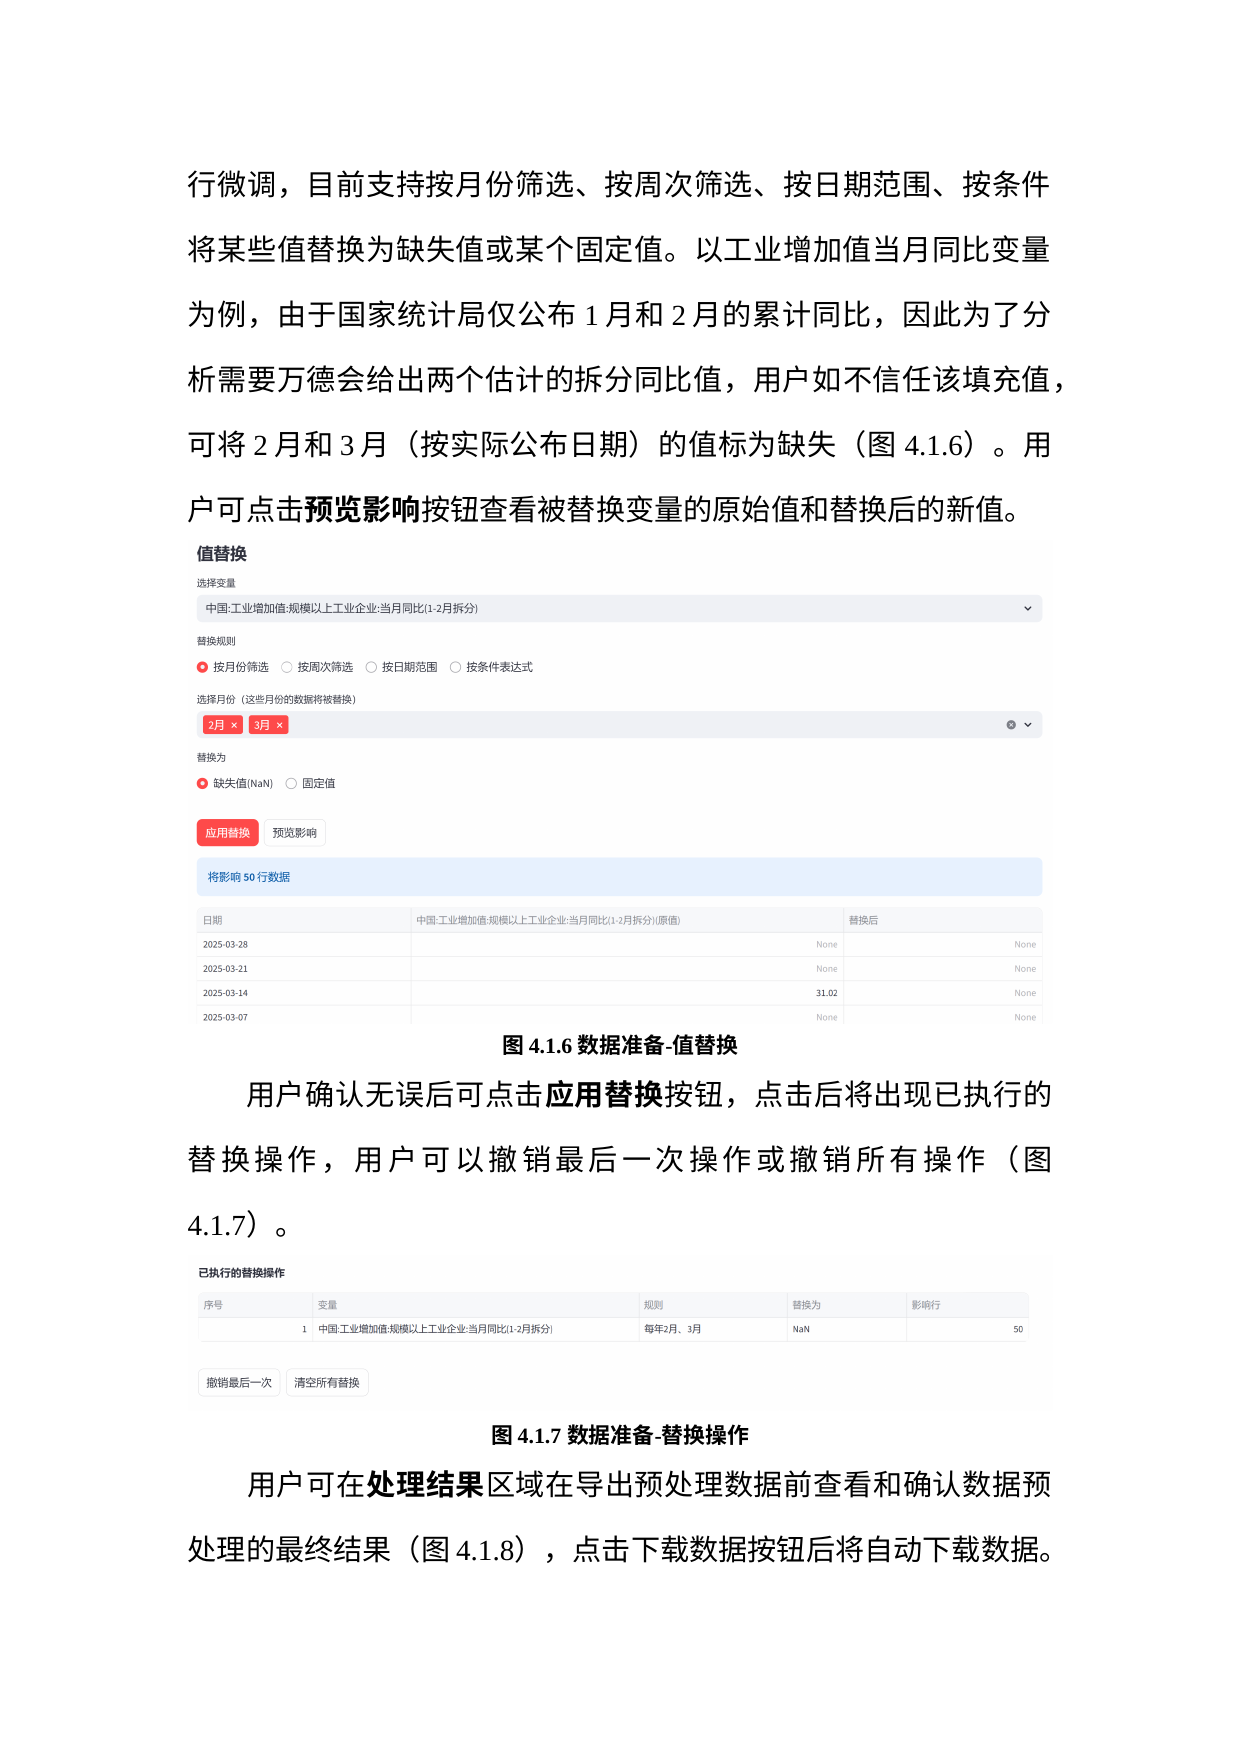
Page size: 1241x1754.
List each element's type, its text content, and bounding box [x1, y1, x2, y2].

text 用户确认无误后可点击应用替换按钮，点击后将出现已执行的替换操作，用户可以撤销最后一次操作或撤销所有操作（图4.1.7）。 [187, 1060, 1053, 1255]
text 图4.1.6 数据准备-值替换 [187, 1027, 1053, 1060]
picture [187, 1255, 1053, 1411]
text 图4.1.7 数据准备-替换操作 [187, 1417, 1053, 1450]
picture [187, 540, 1053, 1024]
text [187, 150, 1053, 540]
text 用户可在处理结果区域在导出预处理数据前查看和确认数据预处理的最终结果（图4.1.8），点击下载数据按钮后将自动下载数据。 [187, 1450, 1053, 1580]
